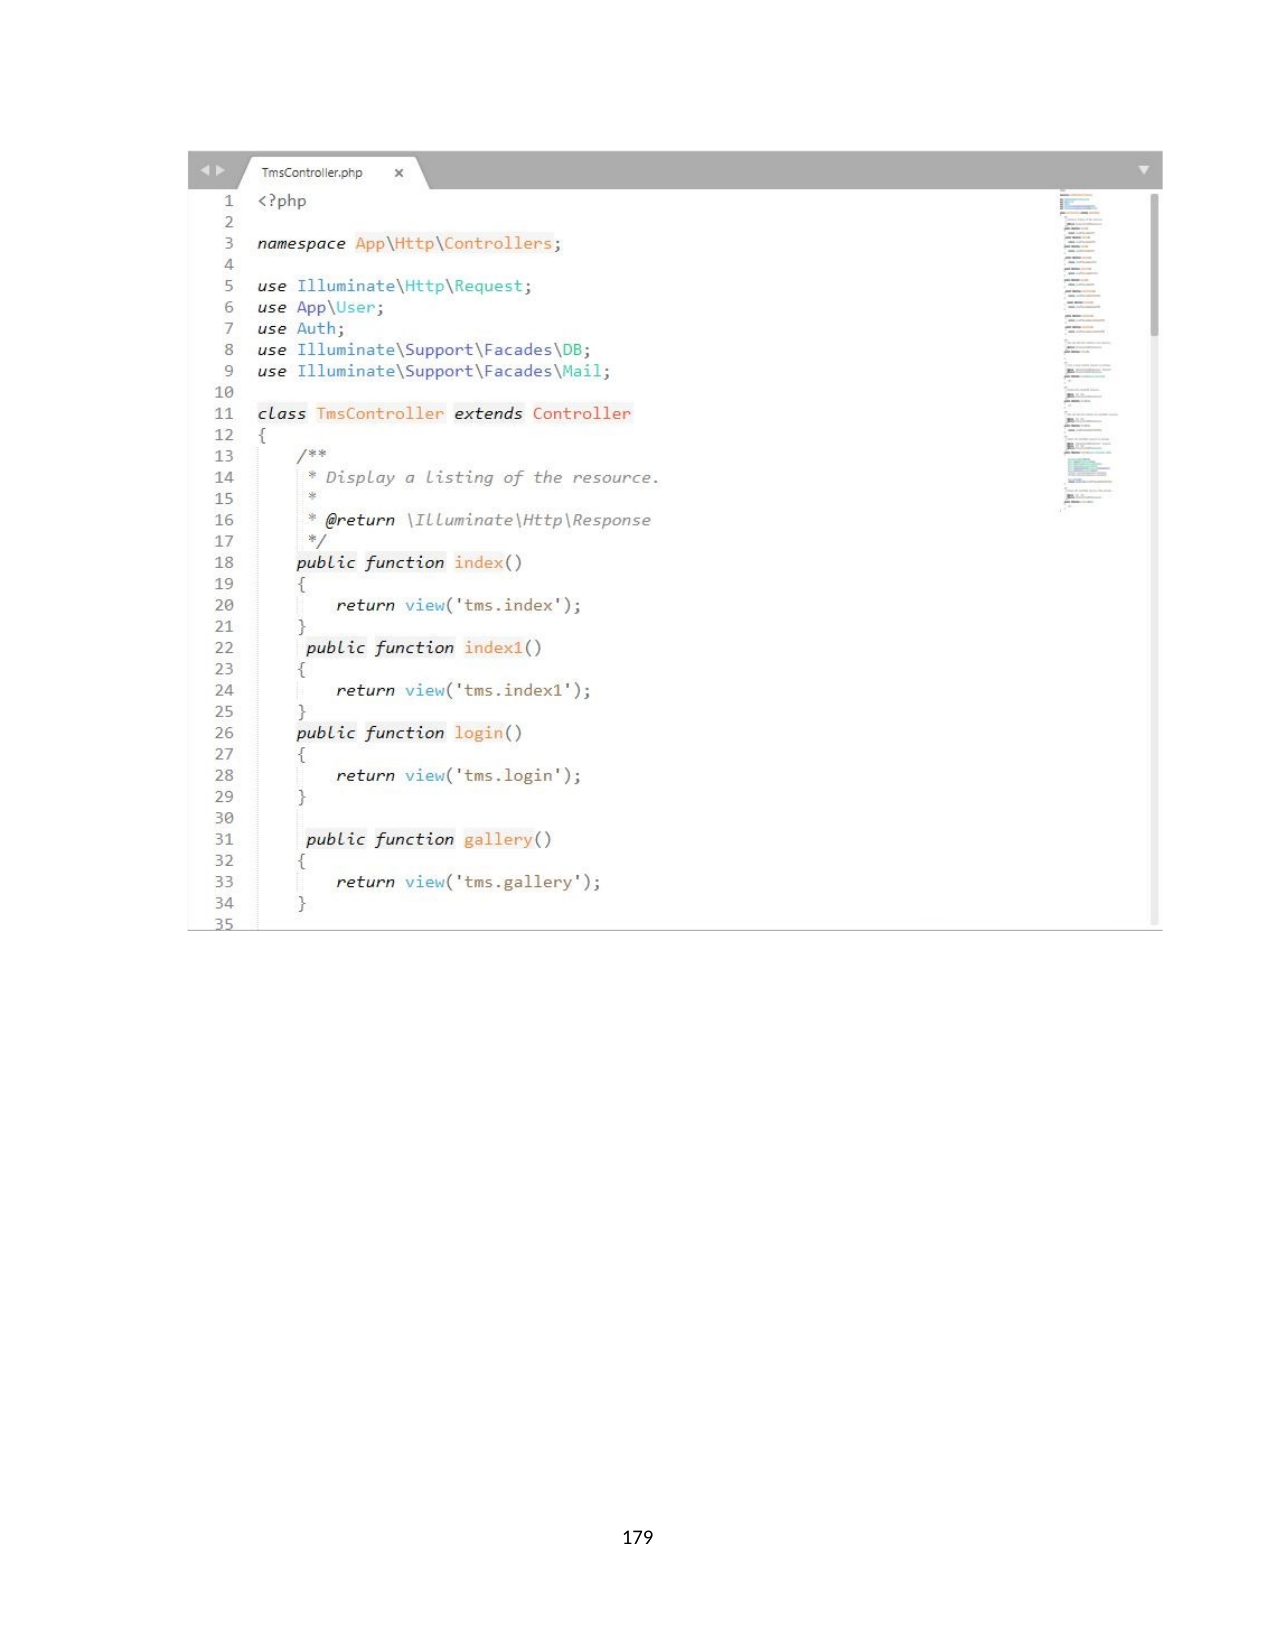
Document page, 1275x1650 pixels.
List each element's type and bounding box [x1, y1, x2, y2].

picture [187, 150, 1163, 931]
